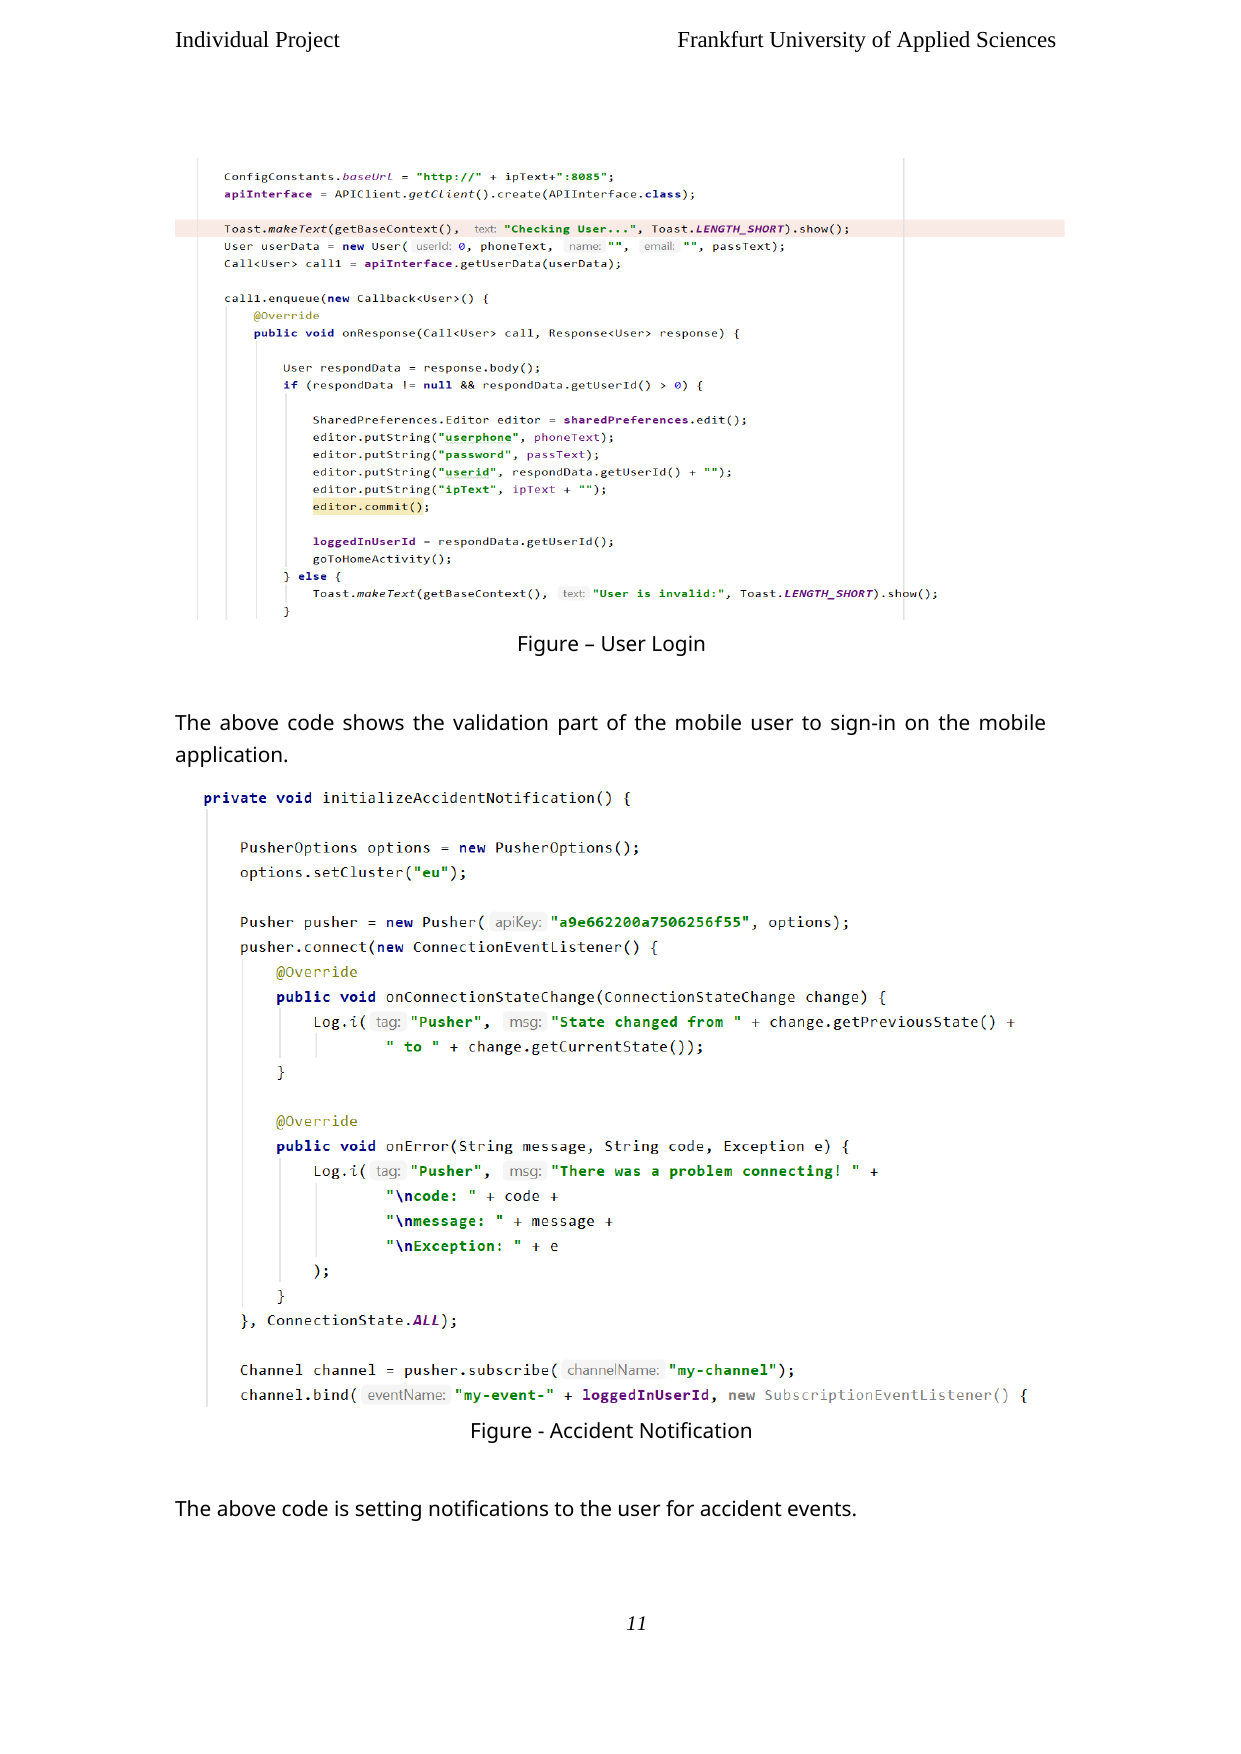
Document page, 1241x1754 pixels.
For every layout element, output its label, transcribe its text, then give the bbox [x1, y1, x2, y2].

text The above code shows the validation part of the mobile user to sign-in on the mobile application. [175, 708, 1047, 769]
text Figure - Accident Notification [175, 1416, 1047, 1445]
text Figure – User Login [175, 629, 1047, 658]
text The above code is setting notifications to the user for accident events. [175, 1494, 1047, 1523]
picture [175, 779, 1065, 1407]
picture [175, 158, 1065, 620]
